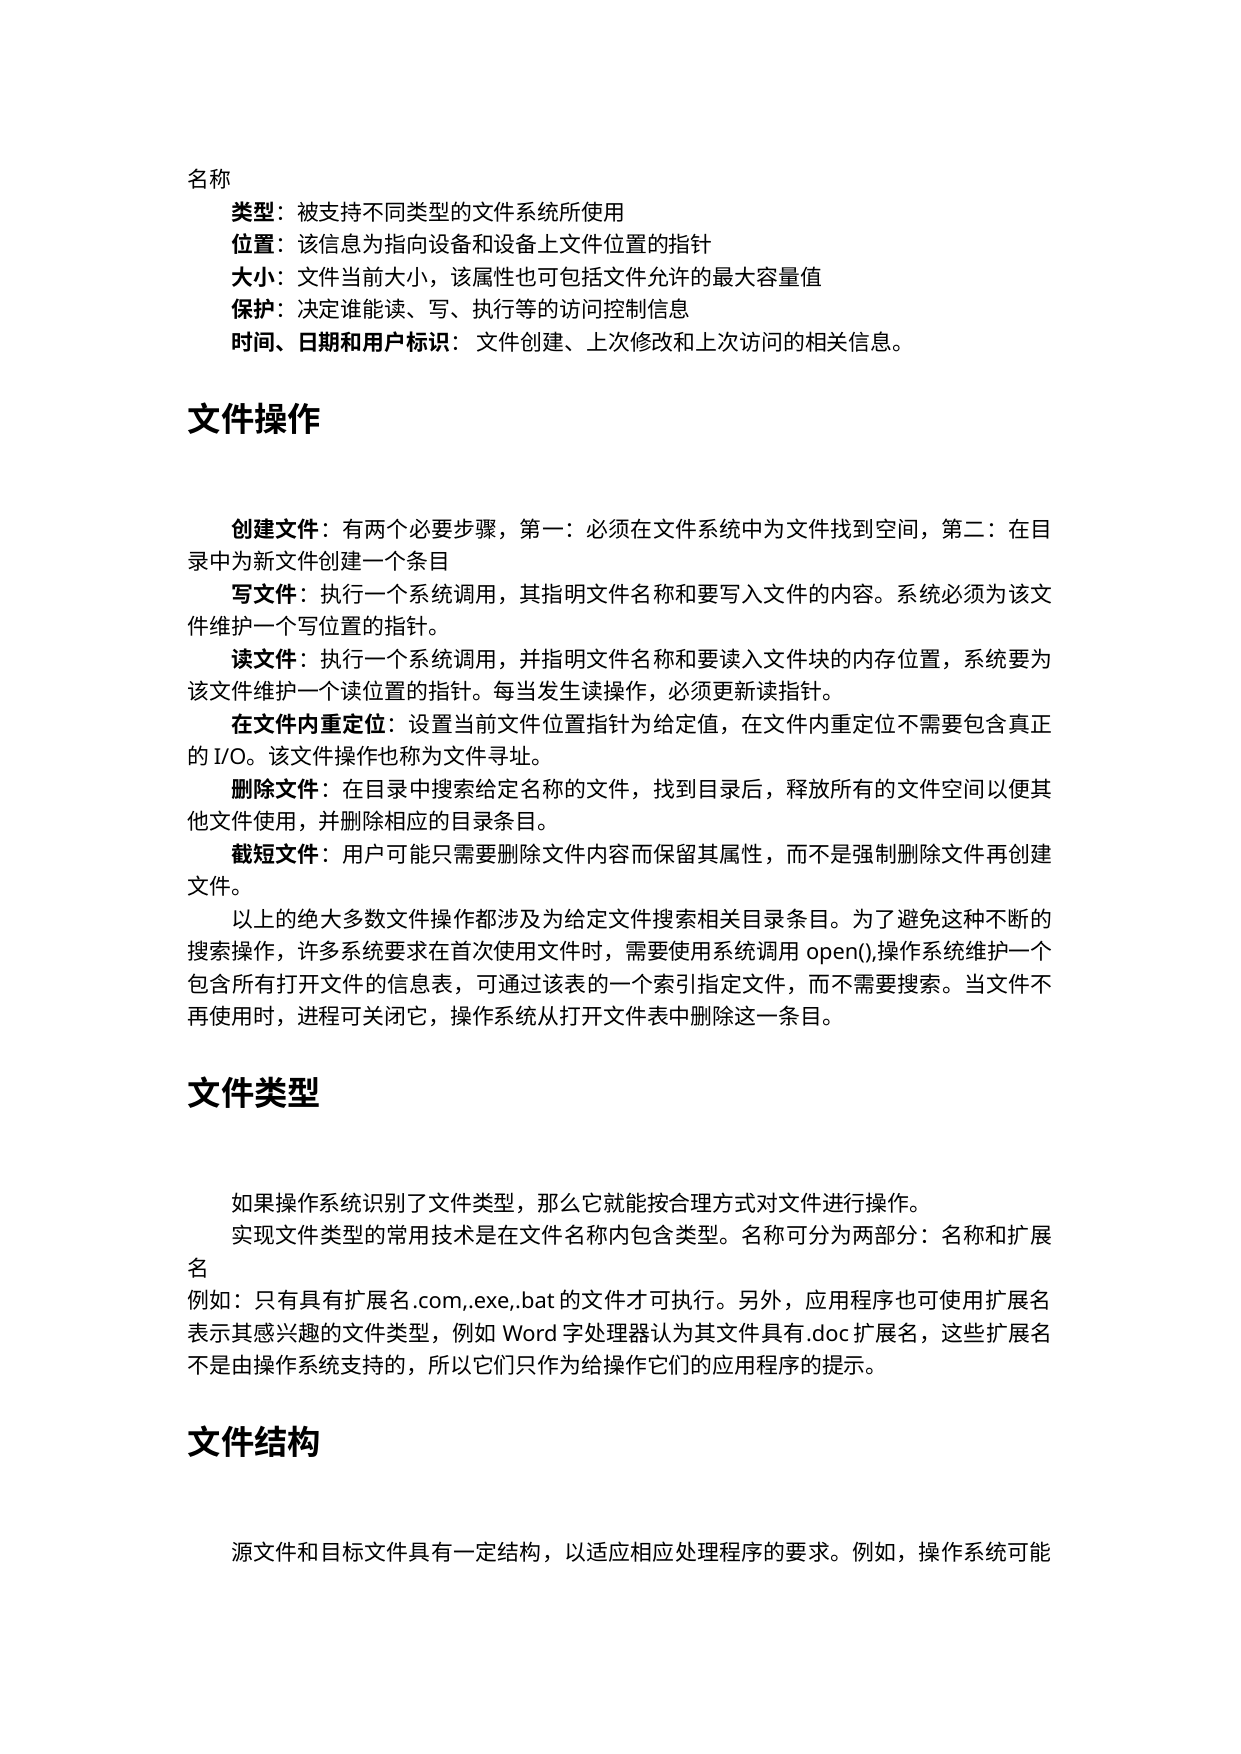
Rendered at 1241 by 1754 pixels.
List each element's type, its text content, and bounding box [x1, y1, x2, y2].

text 在文件内重定位：设置当前文件位置指针为给定值，在文件内重定位不需要包含真正的I/O。该文件操作也称为文件寻址。 [187, 706, 1053, 771]
subtitle 文件操作 [187, 384, 1053, 449]
text 例如：只有具有扩展名.com,.exe,.bat的文件才可执行。另外，应用程序也可使用扩展名表示其感兴趣的文件类型，例如Word字处理器认为其文件具有.doc扩展名，这些扩展名不是由操作系统支持的，所以它们只作为给操作它们的应用程序的提示。 [187, 1283, 1053, 1381]
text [187, 1535, 1053, 1567]
text 保护：决定谁能读、写、执行等的访问控制信息 [187, 292, 1053, 324]
text 删除文件：在目录中搜索给定名称的文件，找到目录后，释放所有的文件空间以便其他文件使用，并删除相应的目录条目。 [187, 771, 1053, 836]
text 类型：被支持不同类型的文件系统所使用 [187, 194, 1053, 227]
text 大小：文件当前大小，该属性也可包括文件允许的最大容量值 [187, 259, 1053, 292]
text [187, 162, 1053, 194]
text 以上的绝大多数文件操作都涉及为给定文件搜索相关目录条目。为了避免这种不断的搜索操作，许多系统要求在首次使用文件时，需要使用系统调用open(),操作系统维护一个包含所有打开文件的信息表，可通过该表的一个索引指定文件，而不需要搜索。当文件不再使用时，进程可关闭它，操作系统从打开文件表中删除这一条目。 [187, 901, 1053, 1031]
text 截短文件：用户可能只需要删除文件内容而保留其属性，而不是强制删除文件再创建文件。 [187, 836, 1053, 901]
text 位置：该信息为指向设备和设备上文件位置的指针 [187, 227, 1053, 259]
text 写文件：执行一个系统调用，其指明文件名称和要写入文件的内容。系统必须为该文件维护一个写位置的指针。 [187, 576, 1053, 641]
text 创建文件：有两个必要步骤，第一：必须在文件系统中为文件找到空间，第二：在目录中为新文件创建一个条目 [187, 511, 1053, 576]
text 时间、日期和用户标识： 文件创建、上次修改和上次访问的相关信息。 [187, 324, 1053, 357]
subtitle 文件结构 [187, 1408, 1053, 1473]
text 实现文件类型的常用技术是在文件名称内包含类型。名称可分为两部分：名称和扩展名 [187, 1218, 1053, 1283]
text 读文件：执行一个系统调用，并指明文件名称和要读入文件块的内存位置，系统要为该文件维护一个读位置的指针。每当发生读操作，必须更新读指针。 [187, 641, 1053, 706]
text 如果操作系统识别了文件类型，那么它就能按合理方式对文件进行操作。 [187, 1186, 1053, 1218]
subtitle 文件类型 [187, 1058, 1053, 1123]
